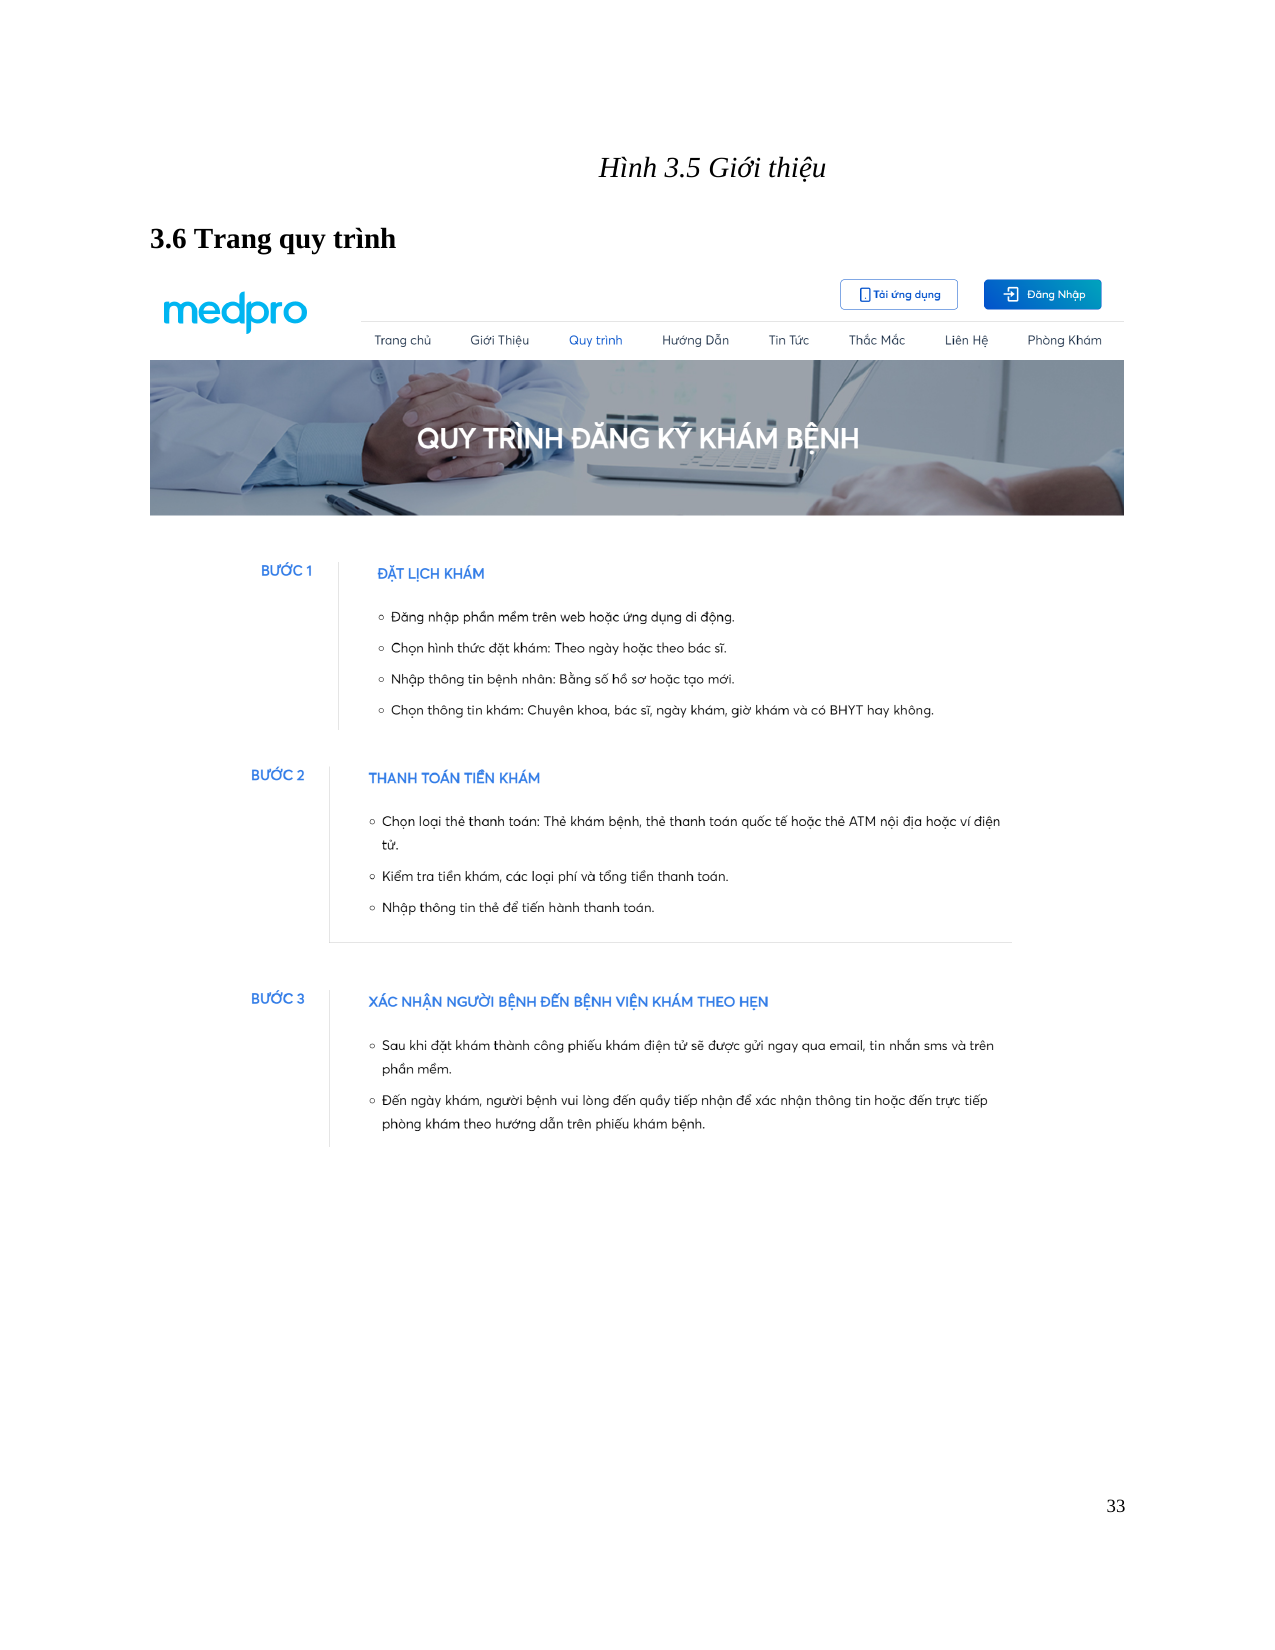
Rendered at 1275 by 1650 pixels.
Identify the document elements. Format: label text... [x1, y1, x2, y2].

picture [150, 762, 1124, 1147]
text Hình 3.5 Giới thiệu [150, 150, 1125, 183]
picture [150, 271, 1124, 730]
subtitle 3.6 Trang quy trình [150, 221, 1125, 255]
